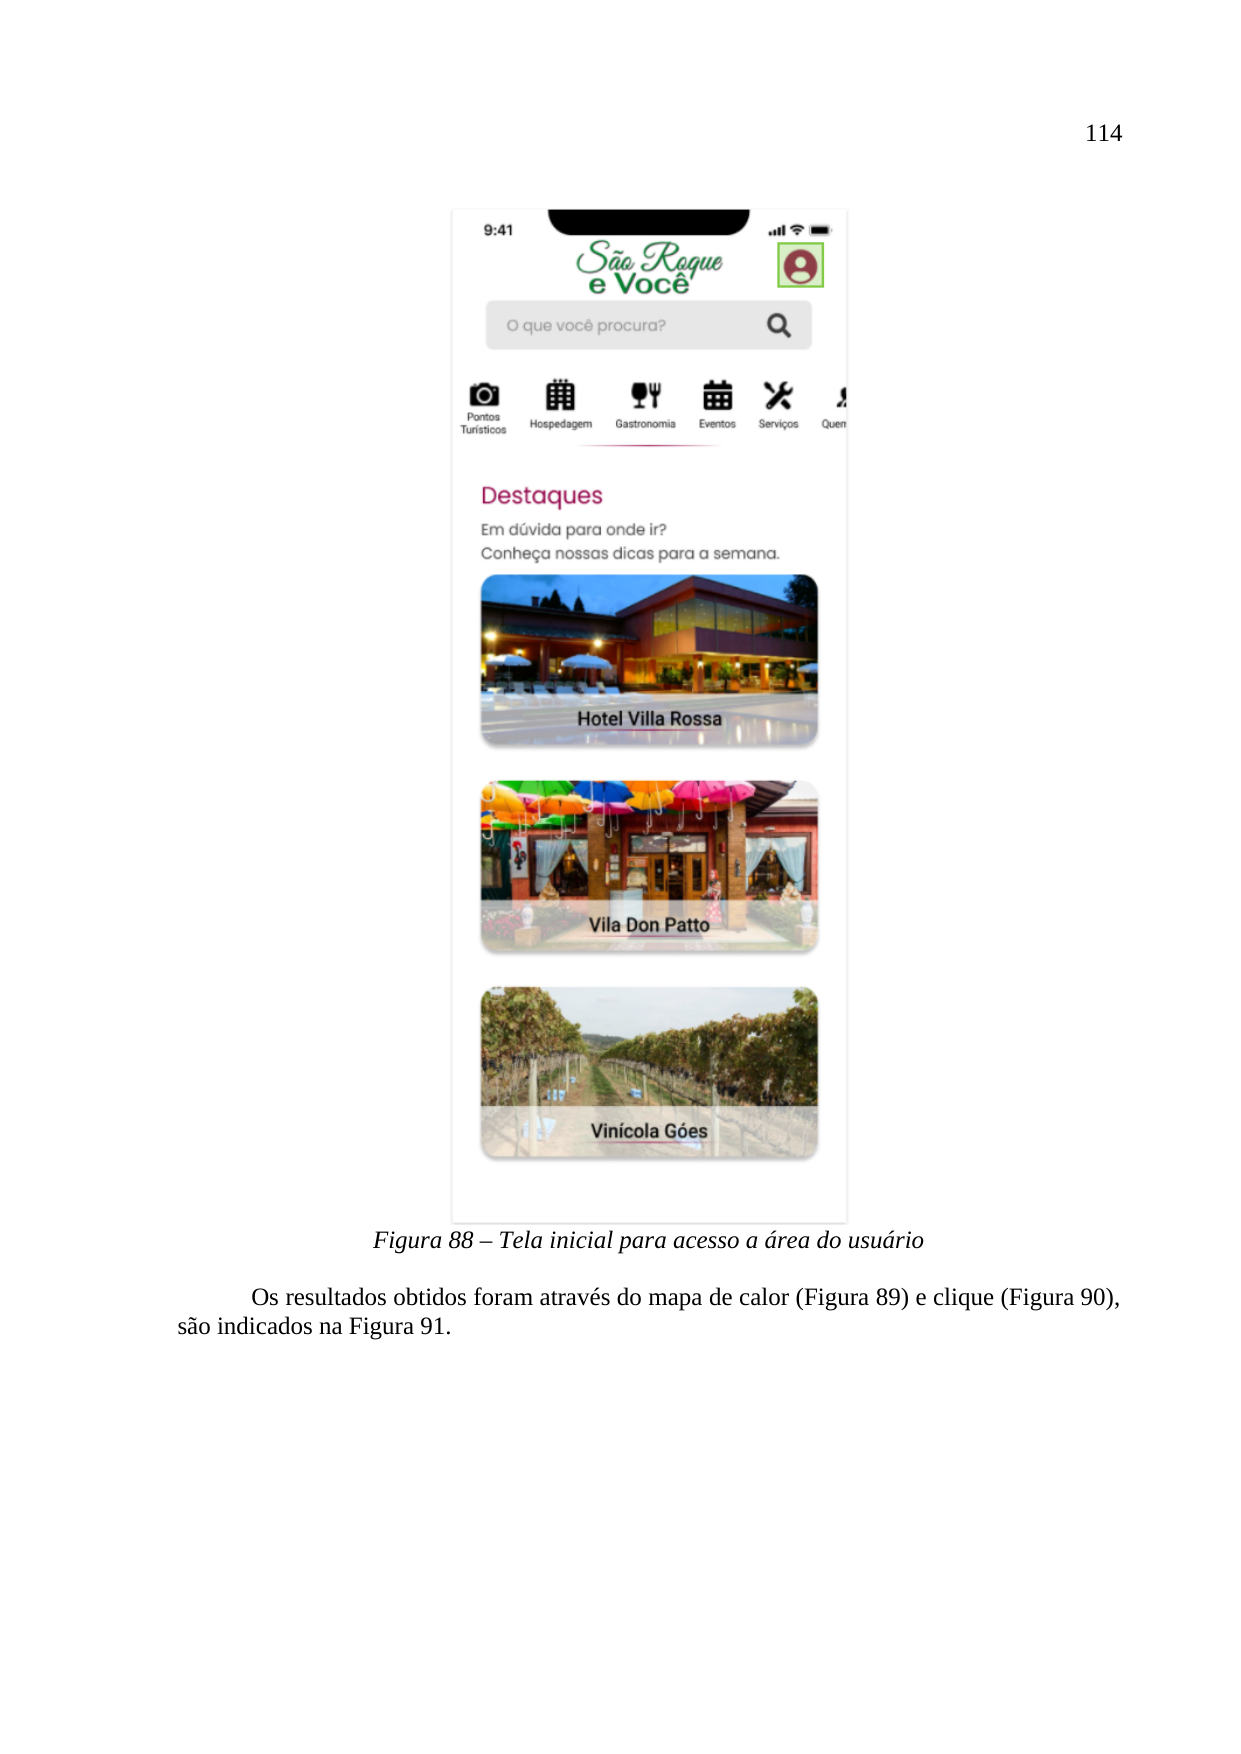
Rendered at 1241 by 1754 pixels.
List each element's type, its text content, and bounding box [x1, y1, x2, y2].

text Os resultados obtidos foram através do mapa de calor (Figura 89) e clique (Figura 90), são indicados na Figura 91. [177, 1282, 1122, 1340]
picture [448, 206, 851, 1225]
text Figura 88 – Tela inicial para acesso a área do usuário [177, 1225, 1122, 1253]
